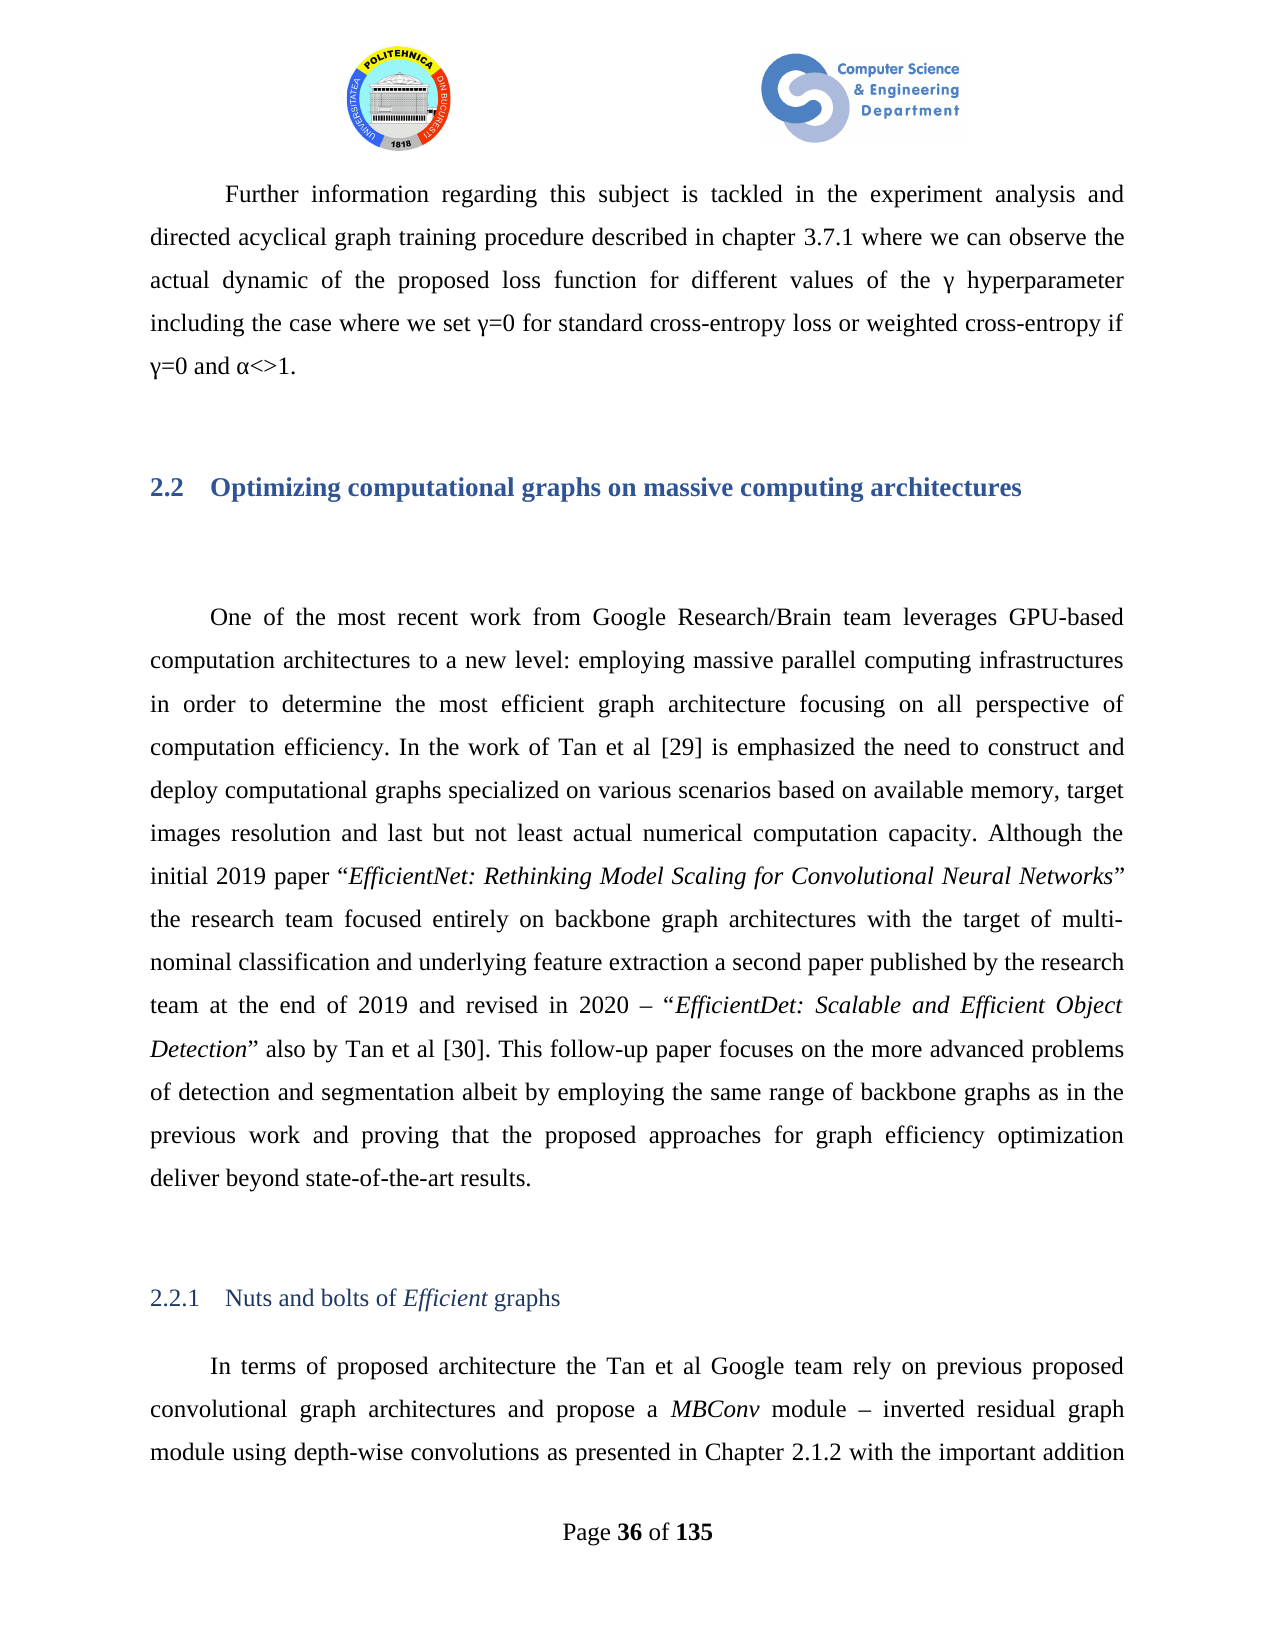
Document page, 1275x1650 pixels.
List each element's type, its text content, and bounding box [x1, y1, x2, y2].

text One of the most recent work from Google Research/Brain team leverages GPU-based computation architectures to a new level: employing massive parallel computing infrastructures in order to determine the most efficient graph architecture focusing on all perspective of computation efficiency. In the work of Tan et al is emphasized the need to construct and deploy computational graphs specialized on various scenarios based on available memory, target images resolution and last but not least actual numerical computation capacity. Although the initial 2019 paper “EfficientNet: Rethinking Model Scaling for Convolutional Neural Networks” the research team focused entirely on backbone graph architectures with the target of multi-nominal classification and underlying feature extraction a second paper published by the research team at the end of 2019 and revised in 2020 – “EfficientDet: Scalable and Efficient Object Detection” also by Tan et al . This follow-up paper focuses on the more advanced problems of detection and segmentation albeit by employing the same range of backbone graphs as in the previous work and proving that the proposed approaches for graph efficiency optimization deliver beyond state-of-the-art results. [150, 602, 1125, 1192]
picture [346, 46, 451, 151]
picture [760, 53, 963, 144]
subtitle Nuts and bolts of Efficient graphs [150, 1283, 1125, 1311]
subtitle Optimizing computational graphs on massive computing architectures [150, 471, 1125, 502]
text Further information regarding this subject is tackled in the experiment analysis and directed acyclical graph training procedure described in chapter 3.7.1 where we can observe the actual dynamic of the proposed loss function for different values of the γ hyperparameter including the case where we set γ=0 for standard cross-entropy loss or weighted cross-entropy if γ=0 and α<>1. [150, 179, 1125, 380]
